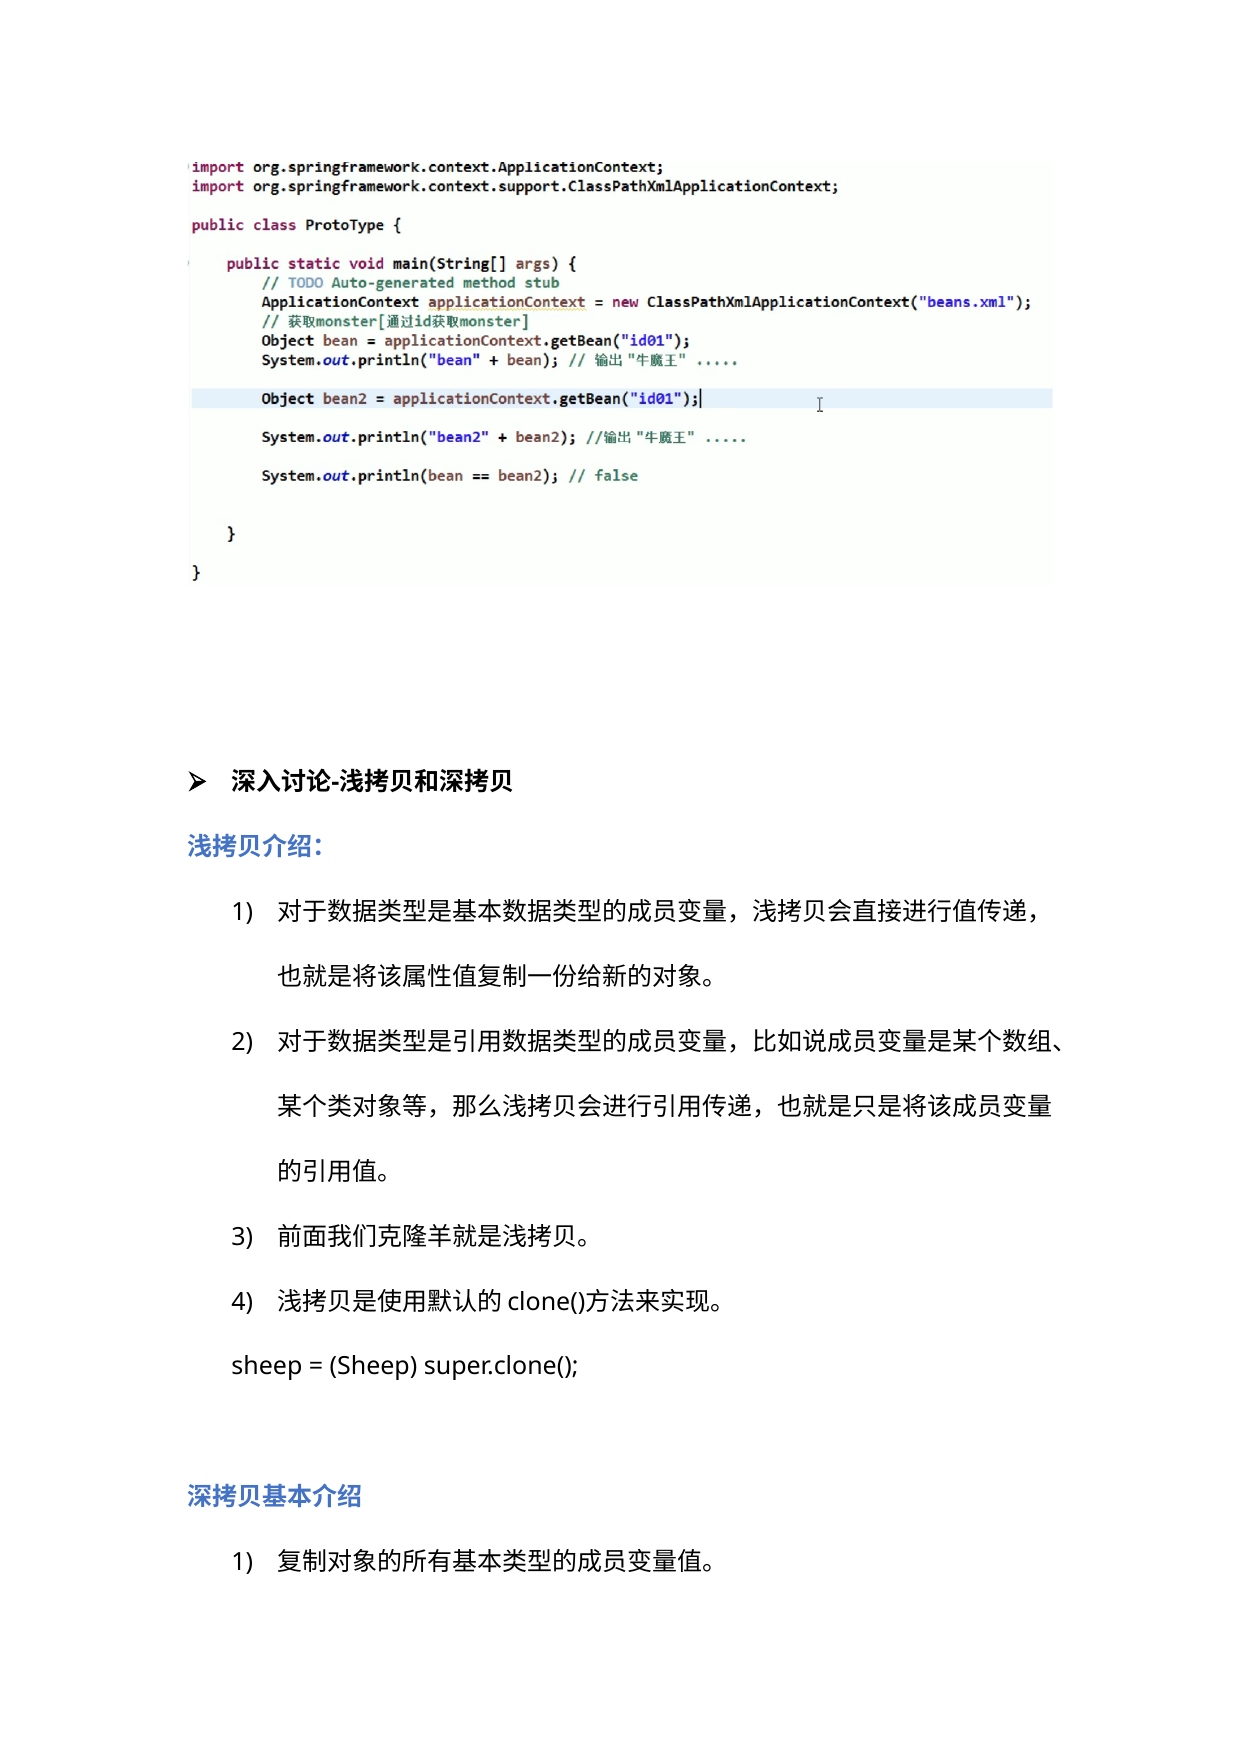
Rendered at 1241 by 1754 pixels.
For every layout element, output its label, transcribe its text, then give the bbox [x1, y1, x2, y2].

list 前面我们克隆羊就是浅拷贝。 [231, 1202, 1053, 1267]
text 浅拷贝介绍： [187, 812, 1053, 877]
picture [187, 162, 1053, 585]
list 深入讨论-浅拷贝和深拷贝 [187, 747, 1053, 812]
text 深拷贝基本介绍 [187, 1462, 1053, 1527]
text sheep = (Sheep) super.clone(); [187, 1332, 1053, 1397]
list 浅拷贝是使用默认的clone()方法来实现。 [231, 1267, 1053, 1332]
list 对于数据类型是引用数据类型的成员变量，比如说成员变量是某个数组、某个类对象等，那么浅拷贝会进行引用传递，也就是只是将该成员变量的引用值。 [231, 1007, 1053, 1202]
list 复制对象的所有基本类型的成员变量值。 [231, 1527, 1053, 1592]
list 对于数据类型是基本数据类型的成员变量，浅拷贝会直接进行值传递，也就是将该属性值复制一份给新的对象。 [231, 877, 1053, 1007]
